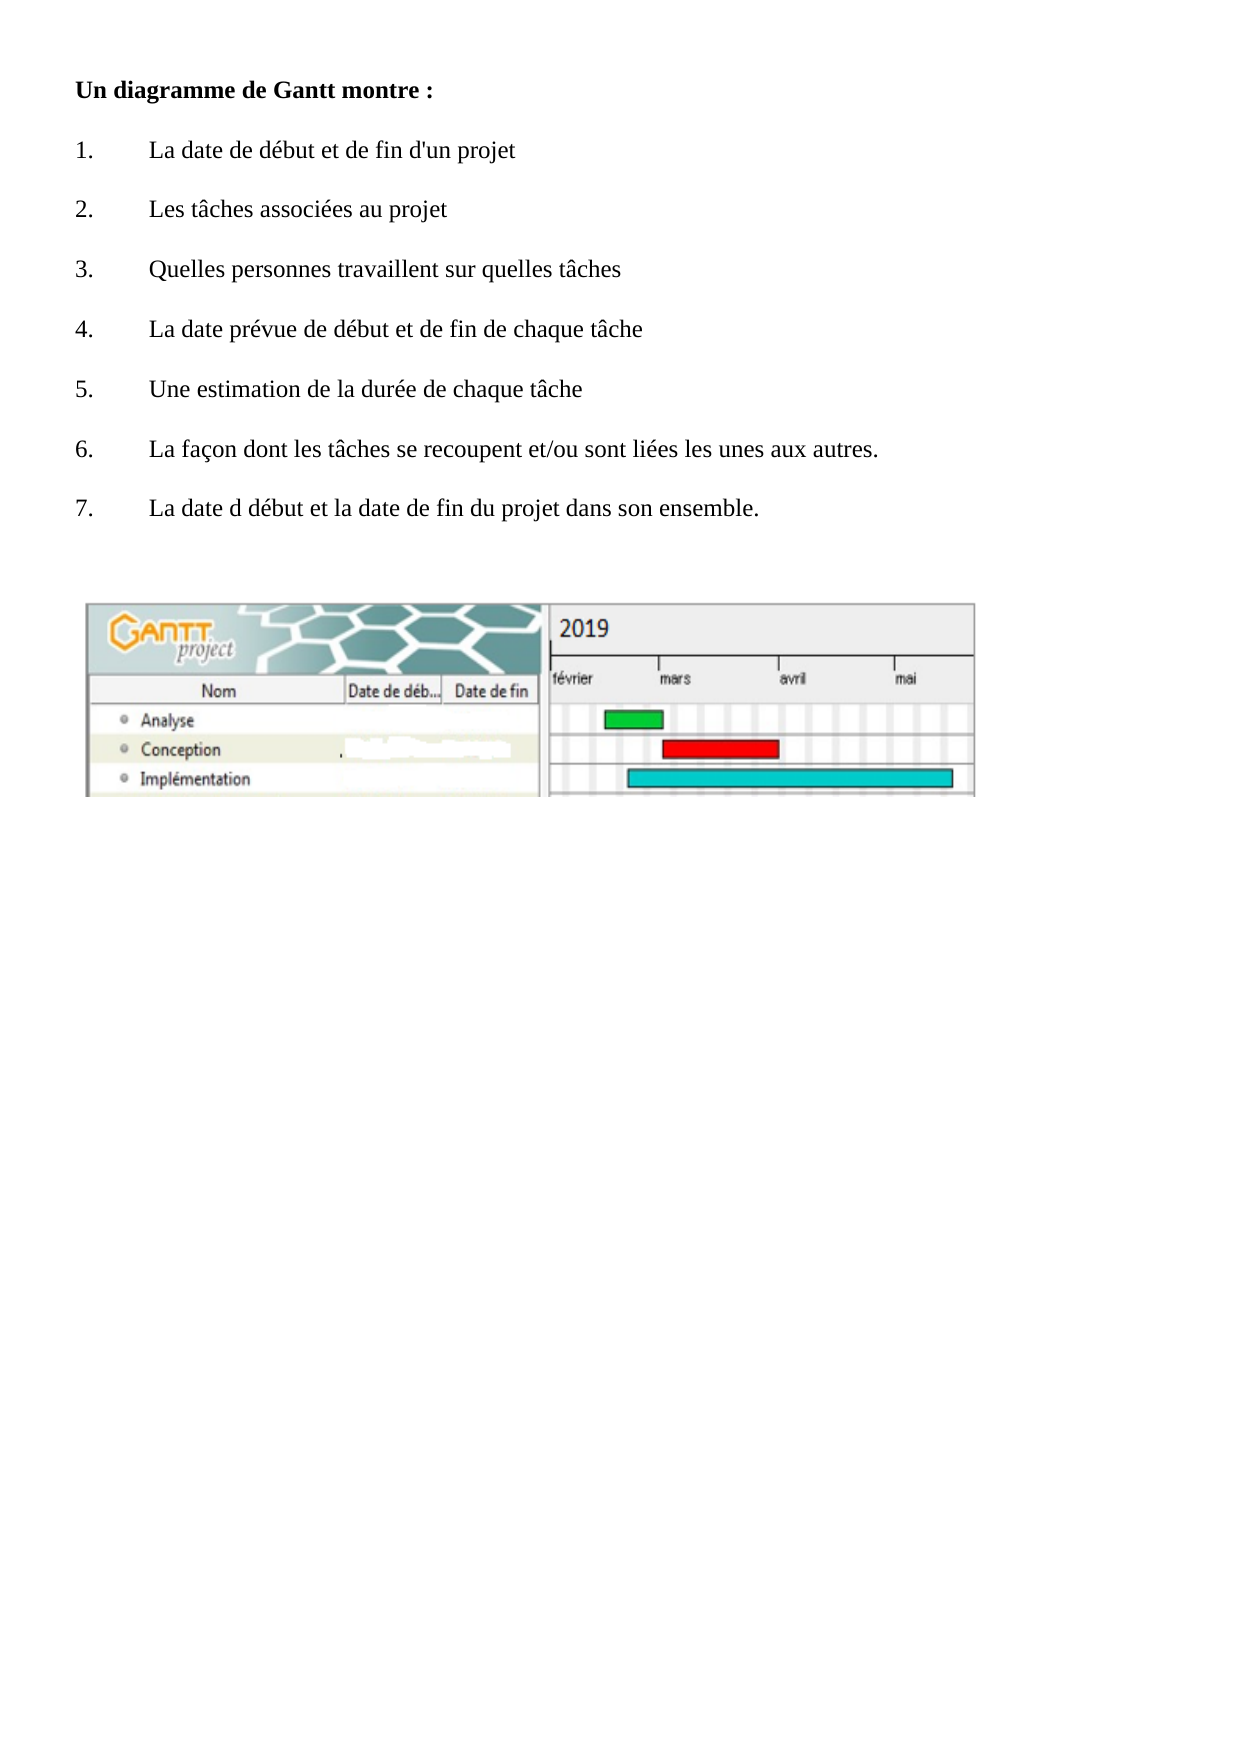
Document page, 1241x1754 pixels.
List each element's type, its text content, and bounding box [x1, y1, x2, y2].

text 6. La façon dont les tâches se recoupent et/ou sont liées les unes aux autres. [75, 434, 1162, 462]
text 5. Une estimation de la durée de chaque tâche [75, 374, 1162, 403]
text 7. La date d début et la date de fin du projet dans son ensemble. [75, 493, 1162, 522]
text 1. La date de début et de fin d'un projet [75, 135, 1162, 163]
text 3. Quelles personnes travaillent sur quelles tâches [75, 254, 1162, 283]
text Un diagramme de Gantt montre : [75, 75, 1162, 104]
text 4. La date prévue de début et de fin de chaque tâche [75, 314, 1162, 343]
text 2. Les tâches associées au projet [75, 194, 1162, 223]
picture [81, 601, 977, 797]
